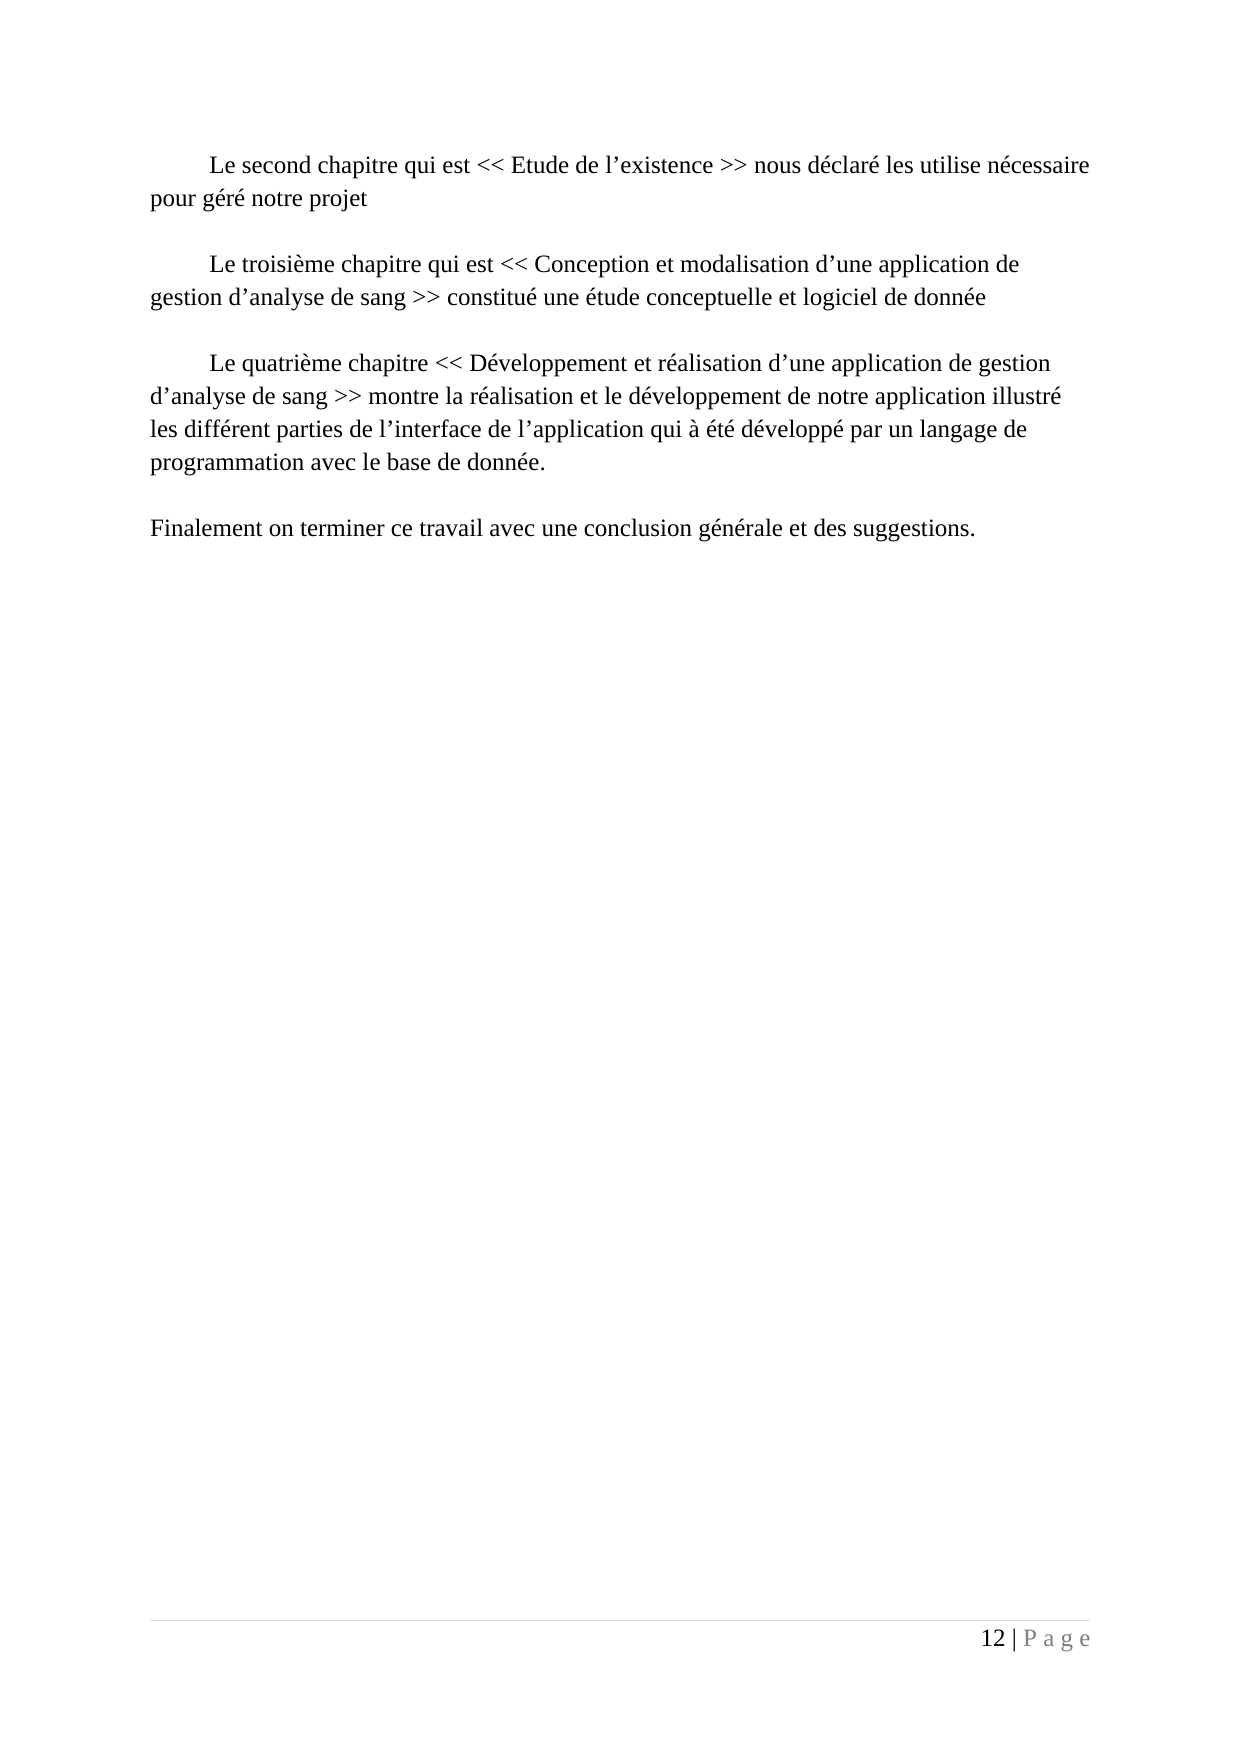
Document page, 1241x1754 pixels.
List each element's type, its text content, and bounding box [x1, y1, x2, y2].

text Le second chapitre qui est << Etude de l’existence >> nous déclaré les utilise nécessaire pour géré notre projet [150, 150, 1090, 212]
text Le troisième chapitre qui est << Conception et modalisation d’une application de gestion d’analyse de sang >> constitué une étude conceptuelle et logiciel de donnée [150, 249, 1090, 311]
text Le quatrième chapitre << Développement et réalisation d’une application de gestion d’analyse de sang >> montre la réalisation et le développement de notre application illustré les différent parties de l’interface de l’application qui à été développé par un langage de programmation avec le base de donnée. [150, 348, 1090, 476]
text Finalement on terminer ce travail avec une conclusion générale et des suggestions. [150, 513, 1090, 542]
